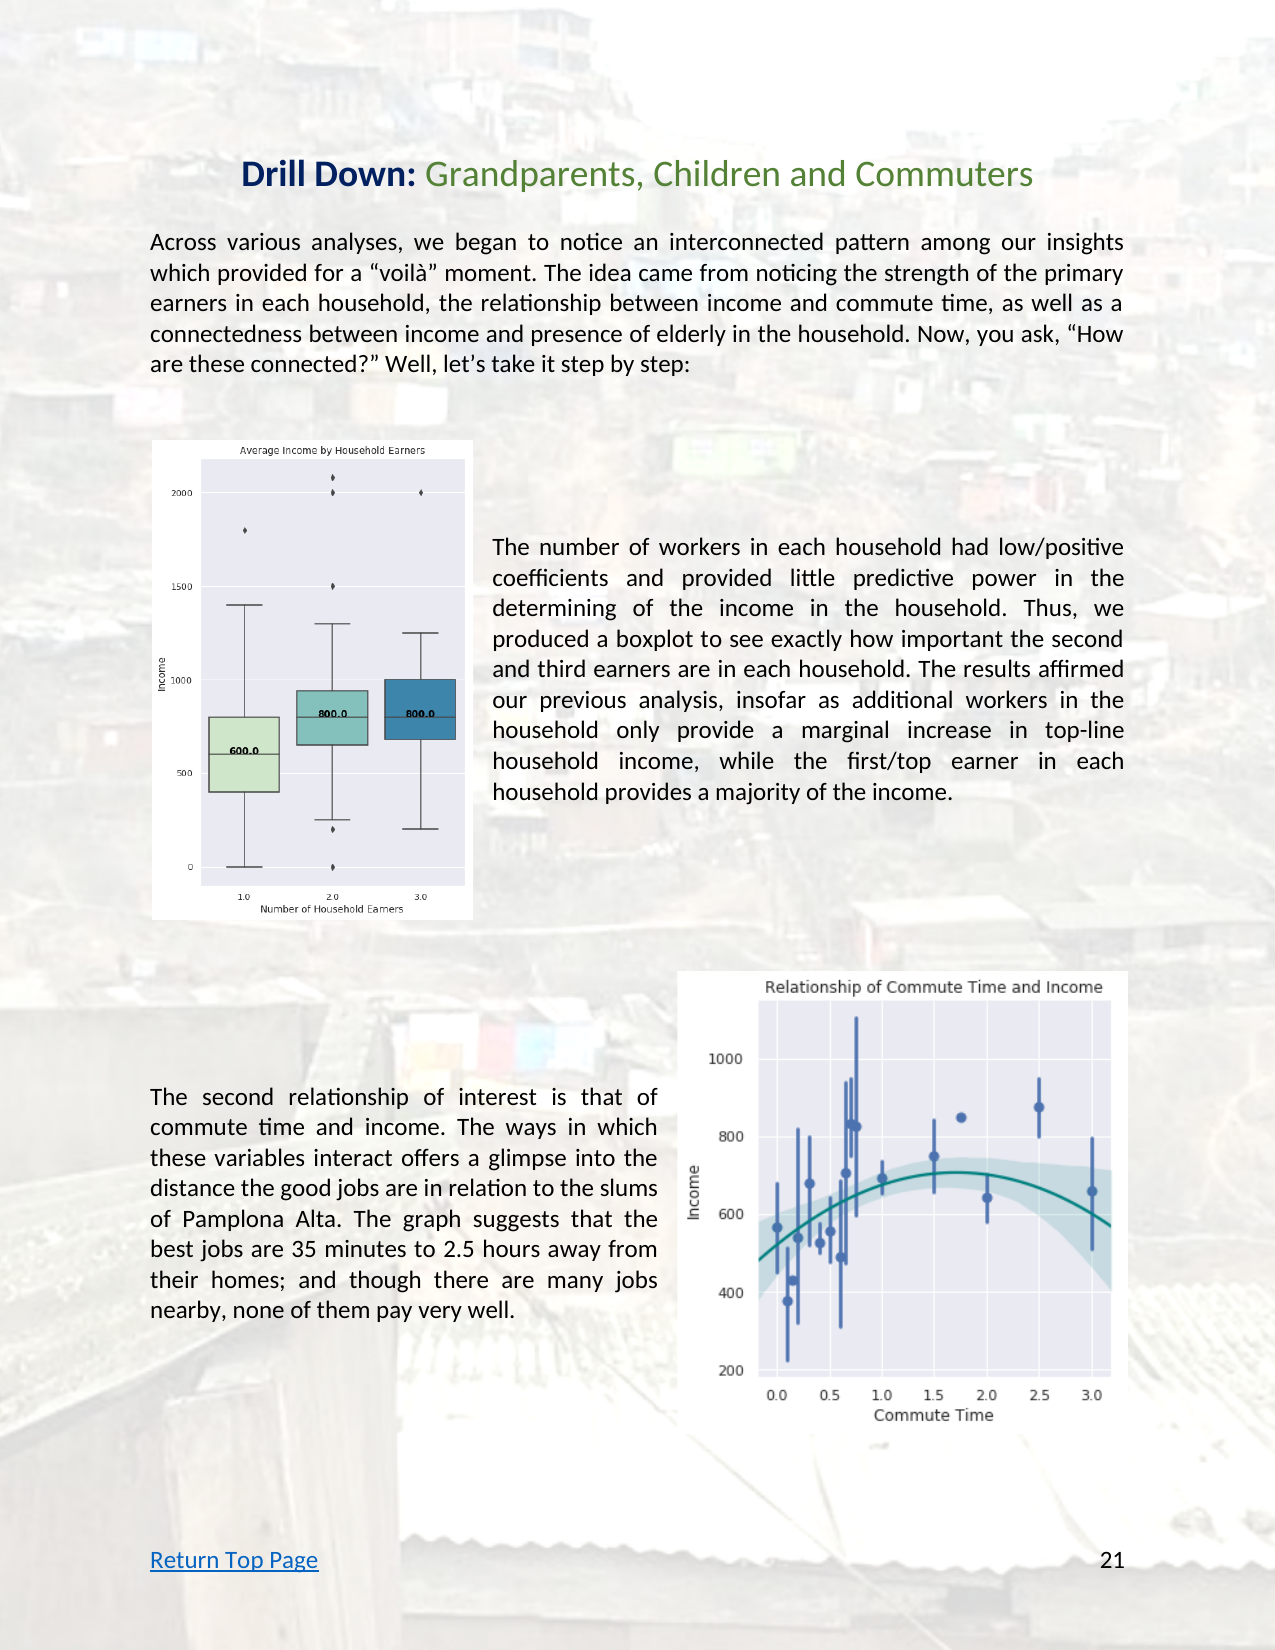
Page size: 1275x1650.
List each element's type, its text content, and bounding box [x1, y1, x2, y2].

text The second relationship of interest is that of commute time and income. The ways in which these variables interact offers a glimpse into the distance the good jobs are in relation to the slums of Pamplona Alta. The graph suggests that the best jobs are 35 minutes to 2.5 hours away from their homes; and though there are many jobs nearby, none of them pay very well. [150, 1081, 677, 1325]
picture [677, 971, 1128, 1434]
text Drill Down: Grandparents, Children and Commuters [75, 150, 1200, 196]
picture [152, 440, 474, 920]
text The number of workers in each household had low/positive coefficients and provided little predictive power in the determining of the income in the household. Thus, we produced a boxplot to see exactly how important the second and third earners are in each household. The results affirmed our previous analysis, insofar as additional workers in the household only provide a marginal increase in top-line household income, while the first/top earner in each household provides a majority of the income. [474, 532, 1125, 806]
text Across various analyses, we began to notice an interconnected pattern among our insights which provided for a “voilà” moment. The idea came from noticing the strength of the primary earners in each household, the relationship between income and commute time, as well as a connectedness between income and presence of elderly in the household. Now, you ask, “How are these connected?” Well, let’s take it step by step: [150, 226, 1125, 379]
